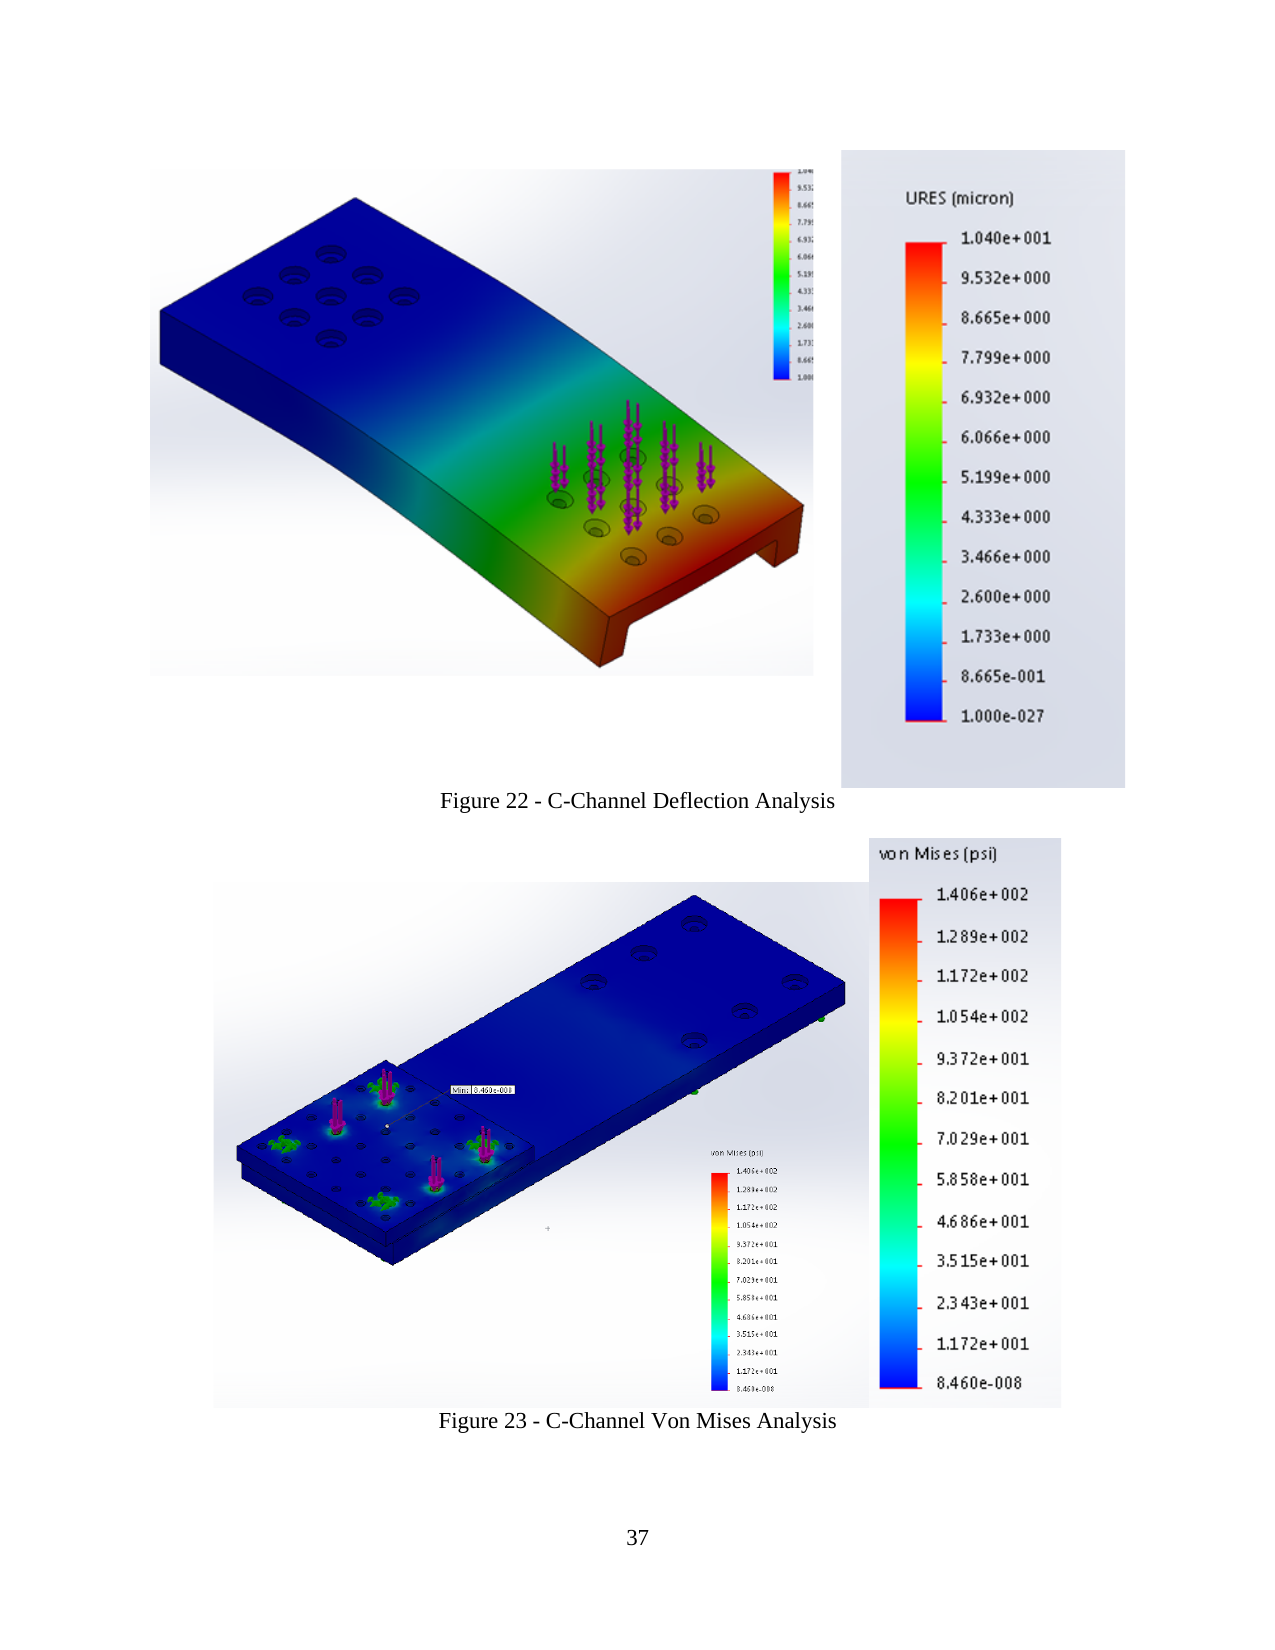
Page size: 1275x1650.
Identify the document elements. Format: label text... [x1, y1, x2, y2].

text Figure 22 - C-Channel Deflection Analysis [150, 788, 1125, 814]
text Figure 23 - C-Channel Von Mises Analysis [150, 1407, 1125, 1434]
picture [213, 838, 1062, 1408]
picture [150, 150, 1125, 788]
